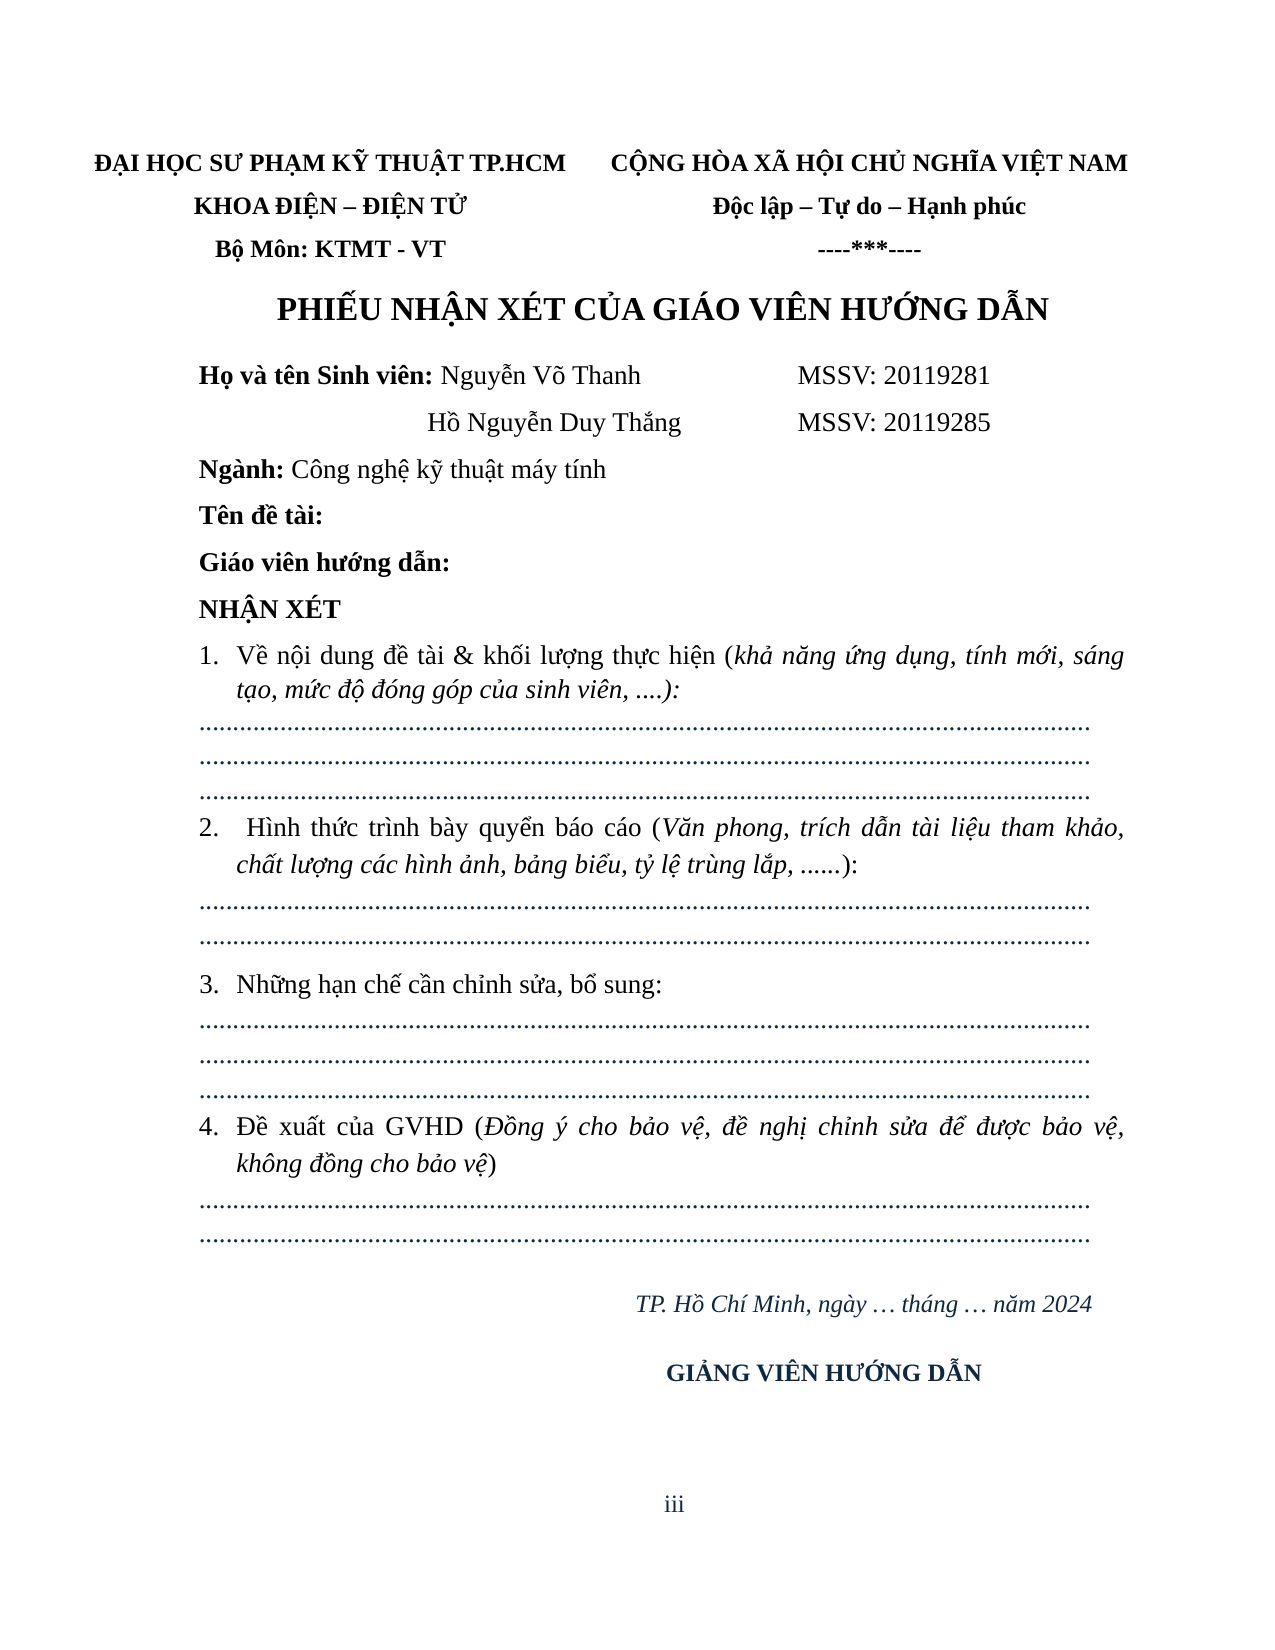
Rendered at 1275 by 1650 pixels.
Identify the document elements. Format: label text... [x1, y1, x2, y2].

text Ngành: Công nghệ kỹ thuật máy tính [140, 453, 1127, 484]
text GIẢNG VIÊN HƯỚNG DẪN [140, 1358, 1127, 1387]
list Đề xuất của GVHD (Đồng ý cho bảo vệ, đề nghị chỉnh sửa để được bảo vệ, không đồng cho bảo vệ) [199, 1110, 1127, 1178]
table_header CỘNG HÒA XÃ HỘI CHỦ NGHĨA VIỆT NAM Độc lập – Tự do – Hạnh phúc ----***---- [594, 148, 1145, 277]
list Hình thức trình bày quyển báo cáo (Văn phong, trích dẫn tài liệu tham khảo, chất lượng các hình ảnh, bảng biểu, tỷ lệ trùng lắp, ......): [199, 811, 1127, 880]
text NHẬN XÉT [140, 593, 1127, 624]
text Họ và tên Sinh viên: Nguyễn Võ Thanh MSSV: 20119281 [140, 359, 1127, 391]
list Về nội dung đề tài & khối lượng thực hiện (khả năng ứng dụng, tính mới, sáng tạo, mức độ đóng góp của sinh viên, ....): [199, 639, 1127, 704]
text Tên đề tài: [140, 499, 1127, 531]
table_header ĐẠI HỌC SƯ PHẠM KỸ THUẬT TP.HCM KHOA ĐIỆN – ĐIỆN TỬ Bộ Môn: KTMT - VT [67, 148, 594, 277]
list Những hạn chế cần chỉnh sửa, bổ sung: [199, 968, 1127, 999]
text Giáo viên hướng dẫn: [140, 546, 1127, 577]
text Hồ Nguyễn Duy Thắng MSSV: 20119285 [140, 406, 1127, 437]
text PHIẾU NHẬN XÉT CỦA GIÁO VIÊN HƯỚNG DẪN [140, 289, 1127, 328]
text TP. Hồ Chí Minh, ngày … tháng … năm 2024 [140, 1289, 1127, 1318]
